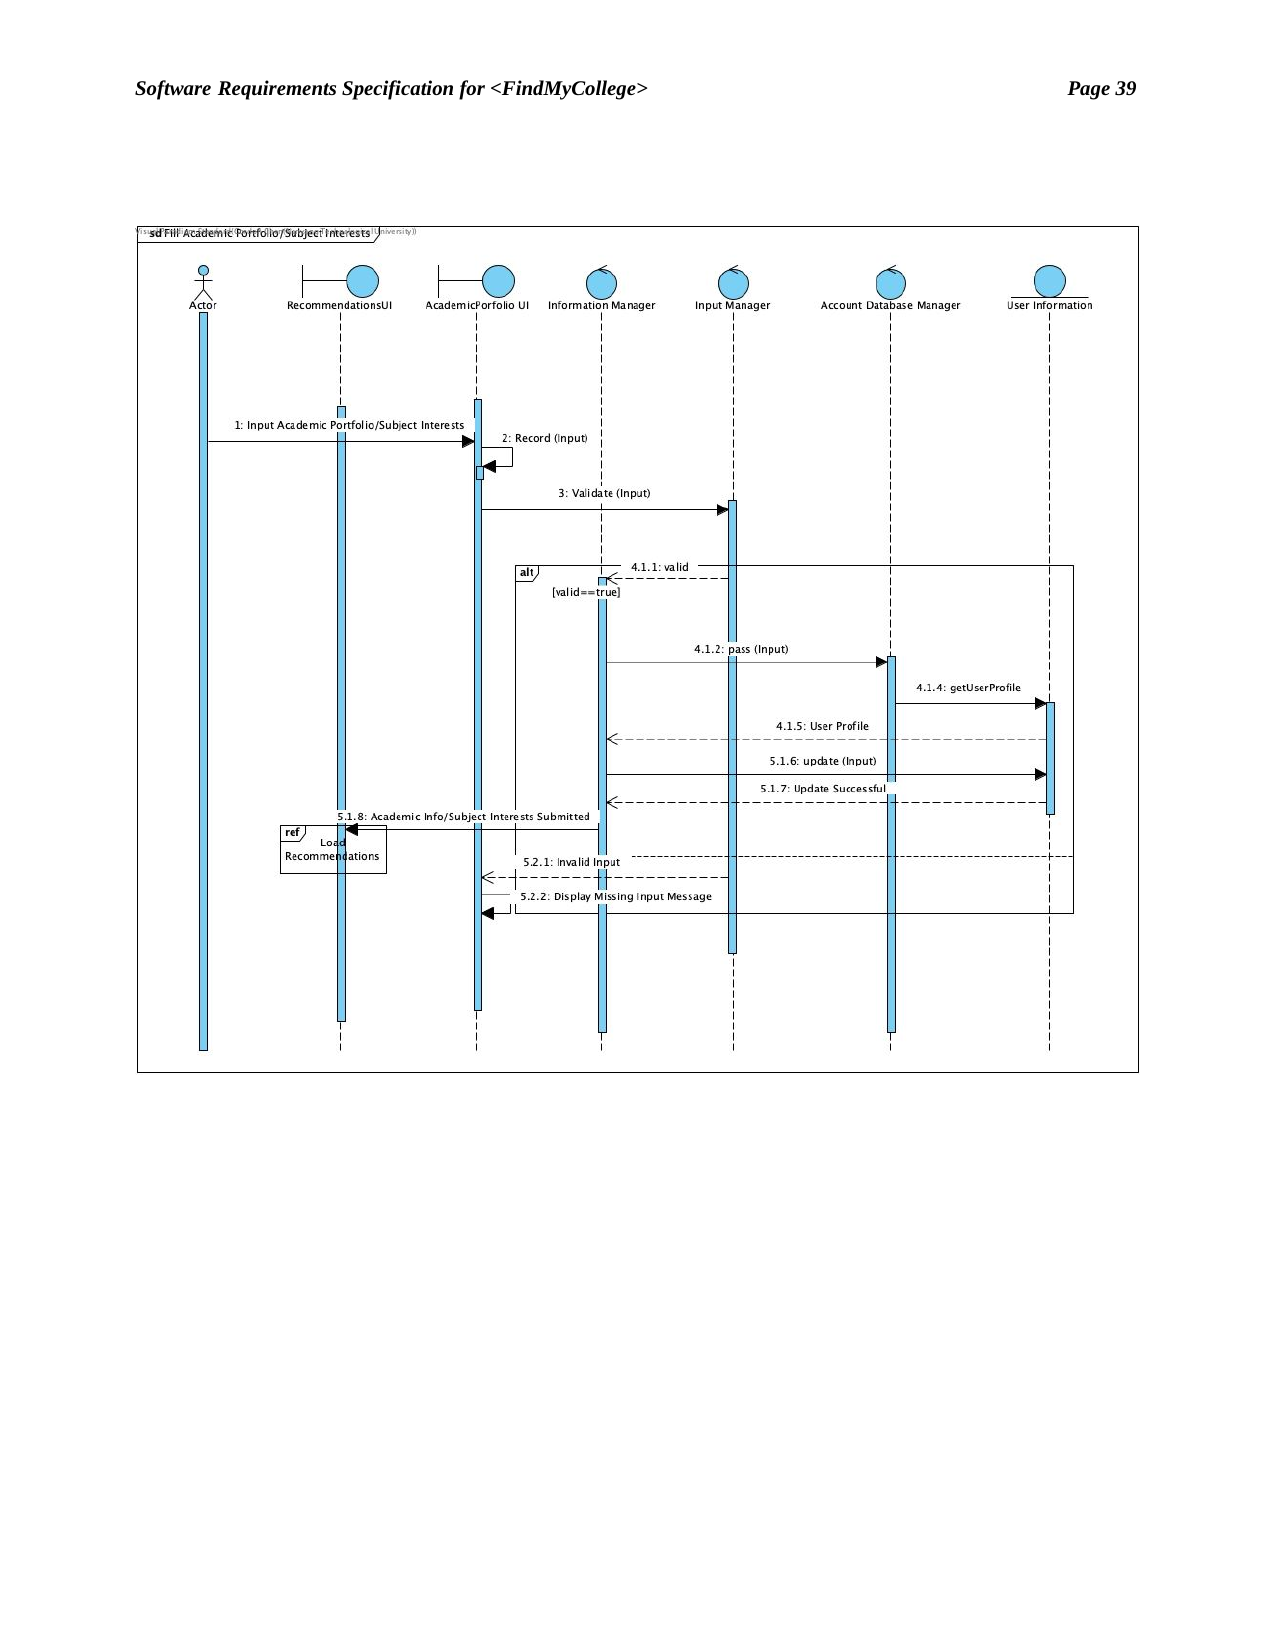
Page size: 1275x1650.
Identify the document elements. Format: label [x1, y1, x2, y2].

picture [135, 225, 1140, 1075]
